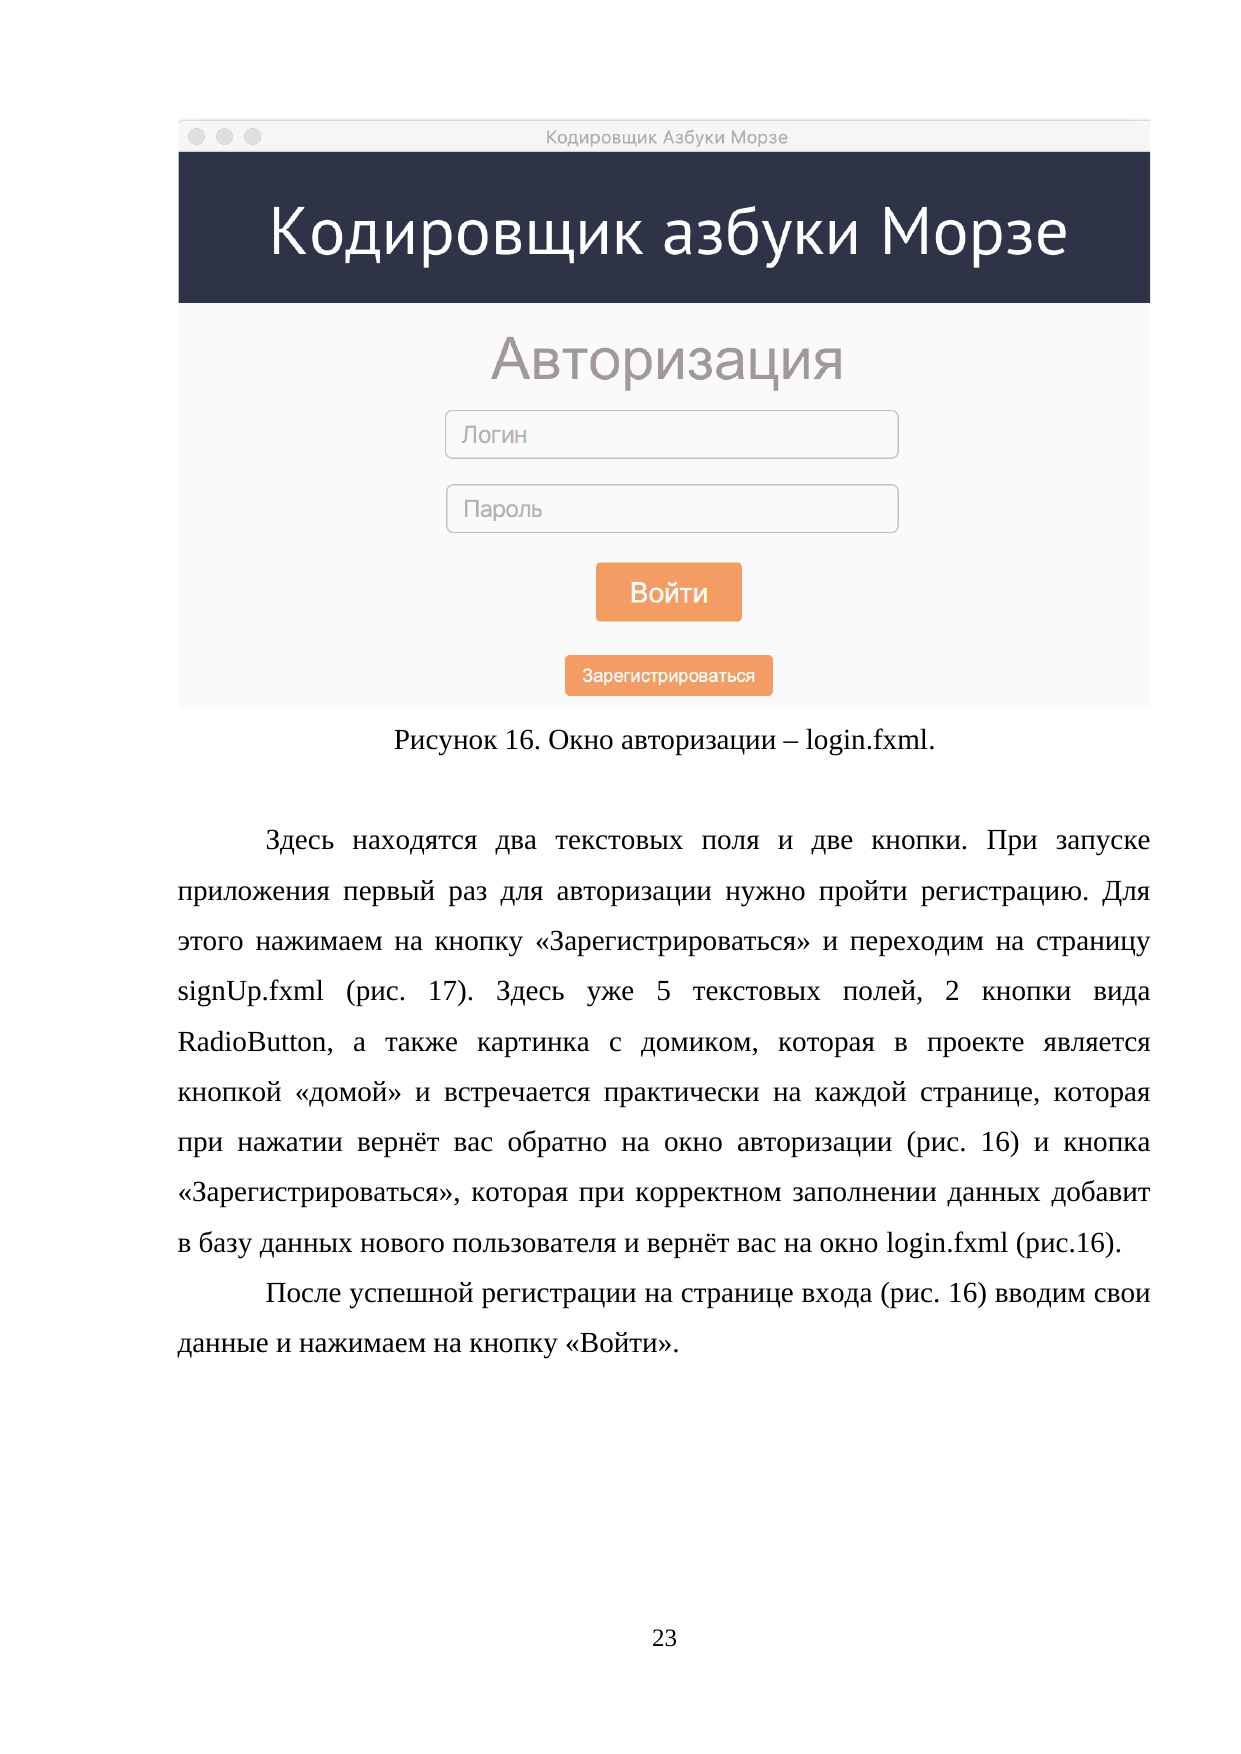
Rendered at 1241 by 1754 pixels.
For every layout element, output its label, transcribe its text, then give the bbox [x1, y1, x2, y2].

picture [178, 118, 1151, 708]
text Рисунок 16. Окно авторизации – login.fxml. [177, 722, 1152, 755]
text Здесь находятся два текстовых поля и две кнопки. При запуске приложения первый раз для авторизации нужно пройти регистрацию. Для этого нажимаем на кнопку «Зарегистрироваться» и переходим на страницу signUp.fxml (рис. 17). Здесь уже 5 текстовых полей, 2 кнопки вида RadioButton, а также картинка с домиком, которая в проекте является кнопкой «домой» и встречается практически на каждой странице, которая при нажатии вернёт вас обратно на окно авторизации (рис. 16) и кнопка «Зарегистрироваться», которая при корректном заполнении данных добавит в базу данных нового пользователя и вернёт вас на окно login.fxml (рис.16). [177, 822, 1152, 1258]
text После успешной регистрации на странице входа (рис. 16) вводим свои данные и нажимаем на кнопку «Войти». [177, 1275, 1152, 1359]
